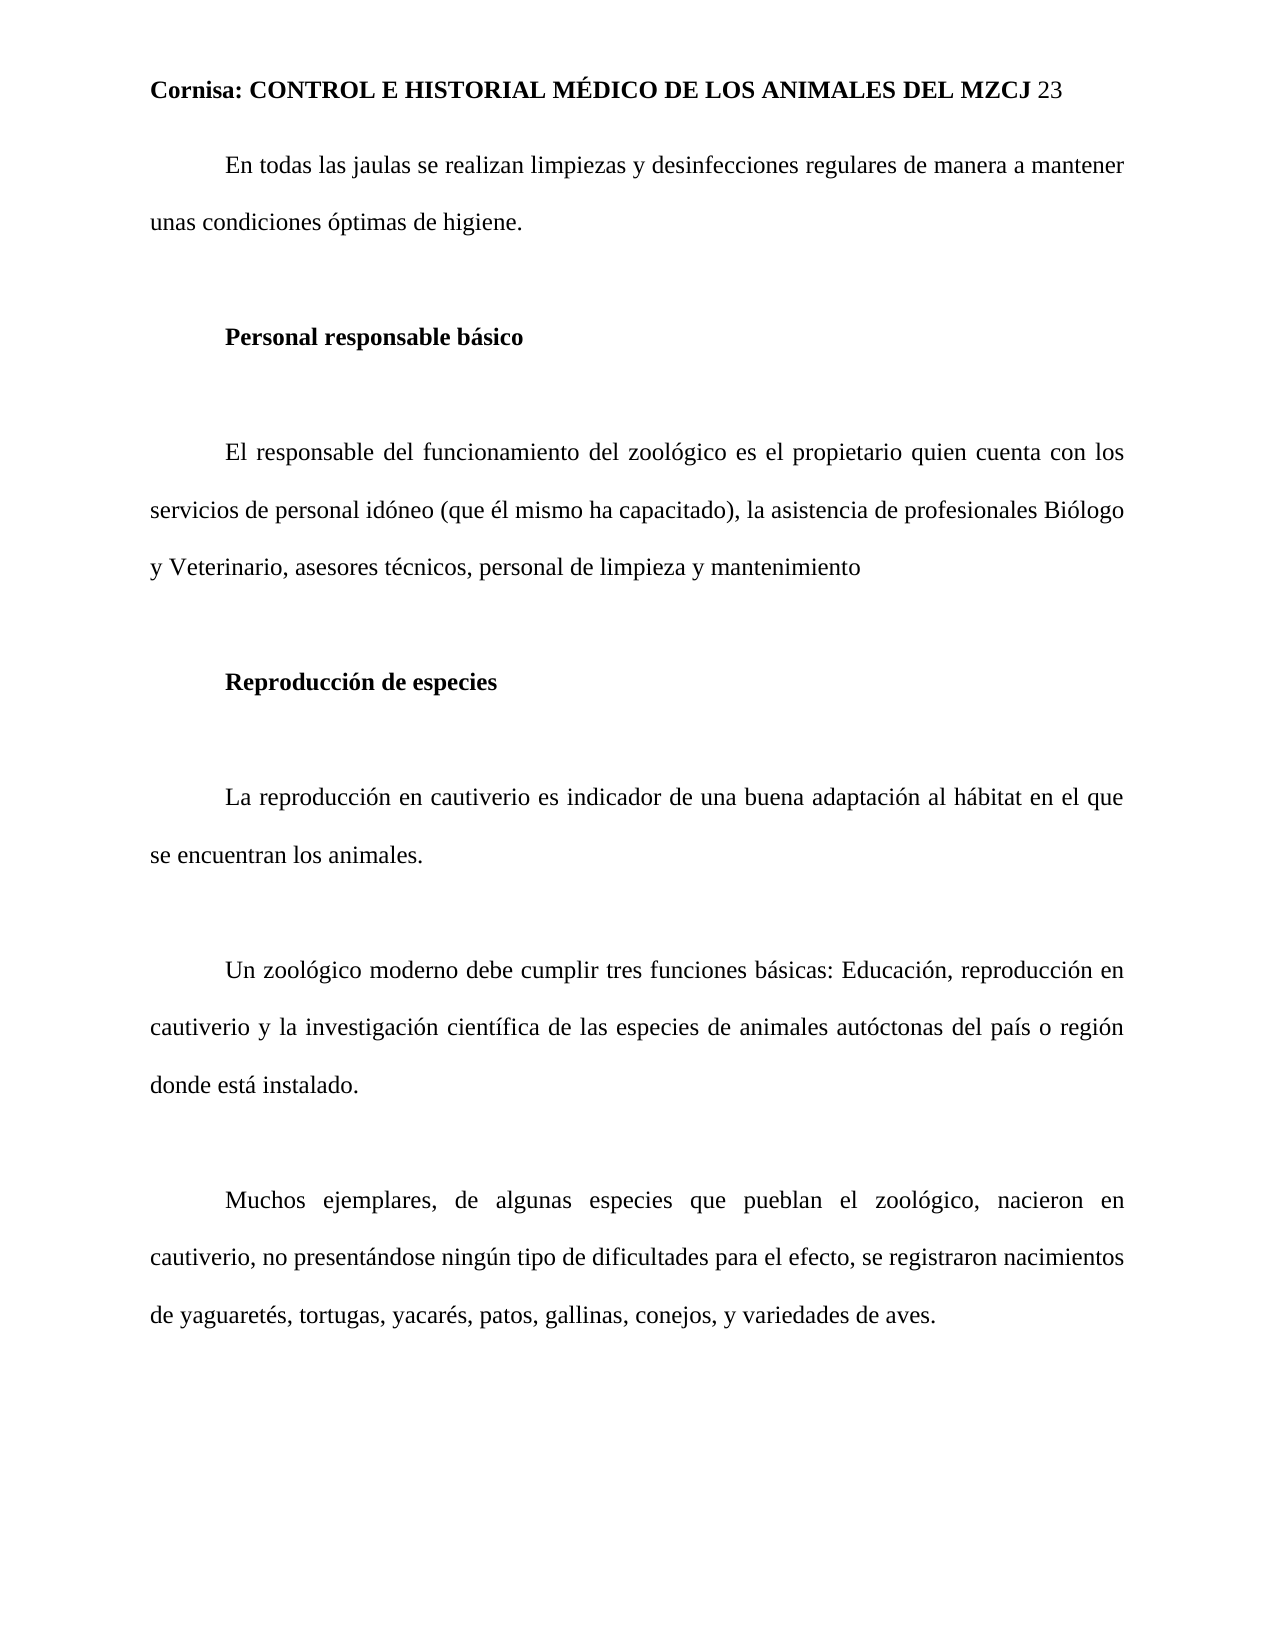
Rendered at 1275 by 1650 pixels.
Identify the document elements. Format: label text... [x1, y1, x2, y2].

text El responsable del funcionamiento del zoológico es el propietario quien cuenta con los servicios de personal idóneo (que él mismo ha capacitado), la asistencia de profesionales Biólogo y Veterinario, asesores técnicos, personal de limpieza y mantenimiento [150, 437, 1125, 581]
subtitle Reproducción de especies [150, 667, 1125, 696]
text Un zoológico moderno debe cumplir tres funciones básicas: Educación, reproducción en cautiverio y la investigación científica de las especies de animales autóctonas del país o región donde está instalado. [150, 955, 1125, 1099]
text En todas las jaulas se realizan limpiezas y desinfecciones regulares de manera a mantener unas condiciones óptimas de higiene. [150, 150, 1125, 236]
text Muchos ejemplares, de algunas especies que pueblan el zoológico, nacieron en cautiverio, no presentándose ningún tipo de dificultades para el efecto, se registraron nacimientos de yaguaretés, tortugas, yacarés, patos, gallinas, conejos, y variedades de aves. [150, 1185, 1125, 1329]
subtitle Personal responsable básico [150, 322, 1125, 351]
text La reproducción en cautiverio es indicador de una buena adaptación al hábitat en el que se encuentran los animales. [150, 782, 1125, 869]
